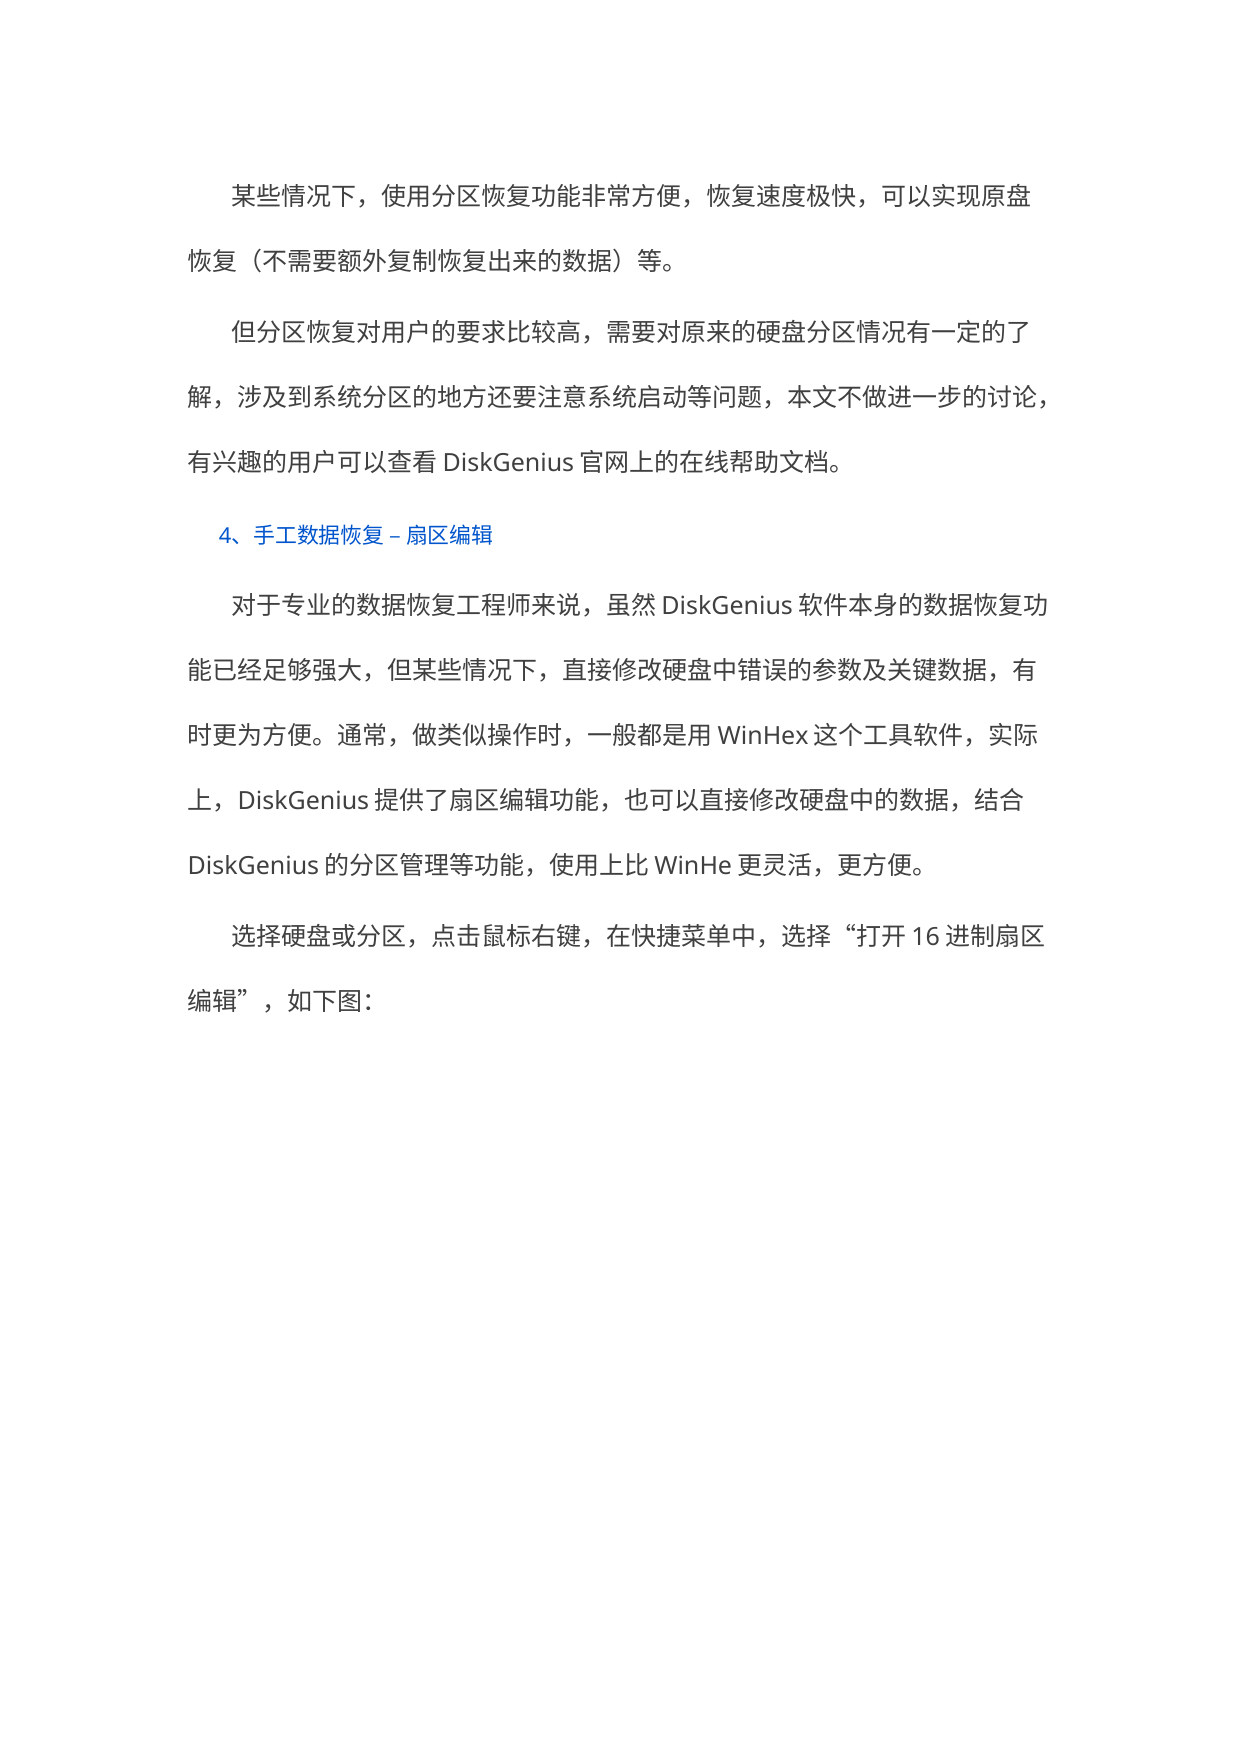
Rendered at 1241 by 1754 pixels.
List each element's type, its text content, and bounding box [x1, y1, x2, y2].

text 选择硬盘或分区，点击鼠标右键，在快捷菜单中，选择“打开16进制扇区编辑”，如下图： [187, 902, 1053, 1032]
text 某些情况下，使用分区恢复功能非常方便，恢复速度极快，可以实现原盘恢复（不需要额外复制恢复出来的数据）等。 [187, 162, 1053, 292]
text 对于专业的数据恢复工程师来说，虽然DiskGenius软件本身的数据恢复功能已经足够强大，但某些情况下，直接修改硬盘中错误的参数及关键数据，有时更为方便。通常，做类似操作时，一般都是用WinHex这个工具软件，实际上，DiskGenius提供了扇区编辑功能，也可以直接修改硬盘中的数据，结合DiskGenius的分区管理等功能，使用上比WinHe更灵活，更方便。 [187, 571, 1053, 896]
subtitle 4、手工数据恢复 – 扇区编辑 [219, 518, 1053, 551]
text 但分区恢复对用户的要求比较高，需要对原来的硬盘分区情况有一定的了解，涉及到系统分区的地方还要注意系统启动等问题，本文不做进一步的讨论，有兴趣的用户可以查看DiskGenius官网上的在线帮助文档。 [187, 298, 1053, 493]
